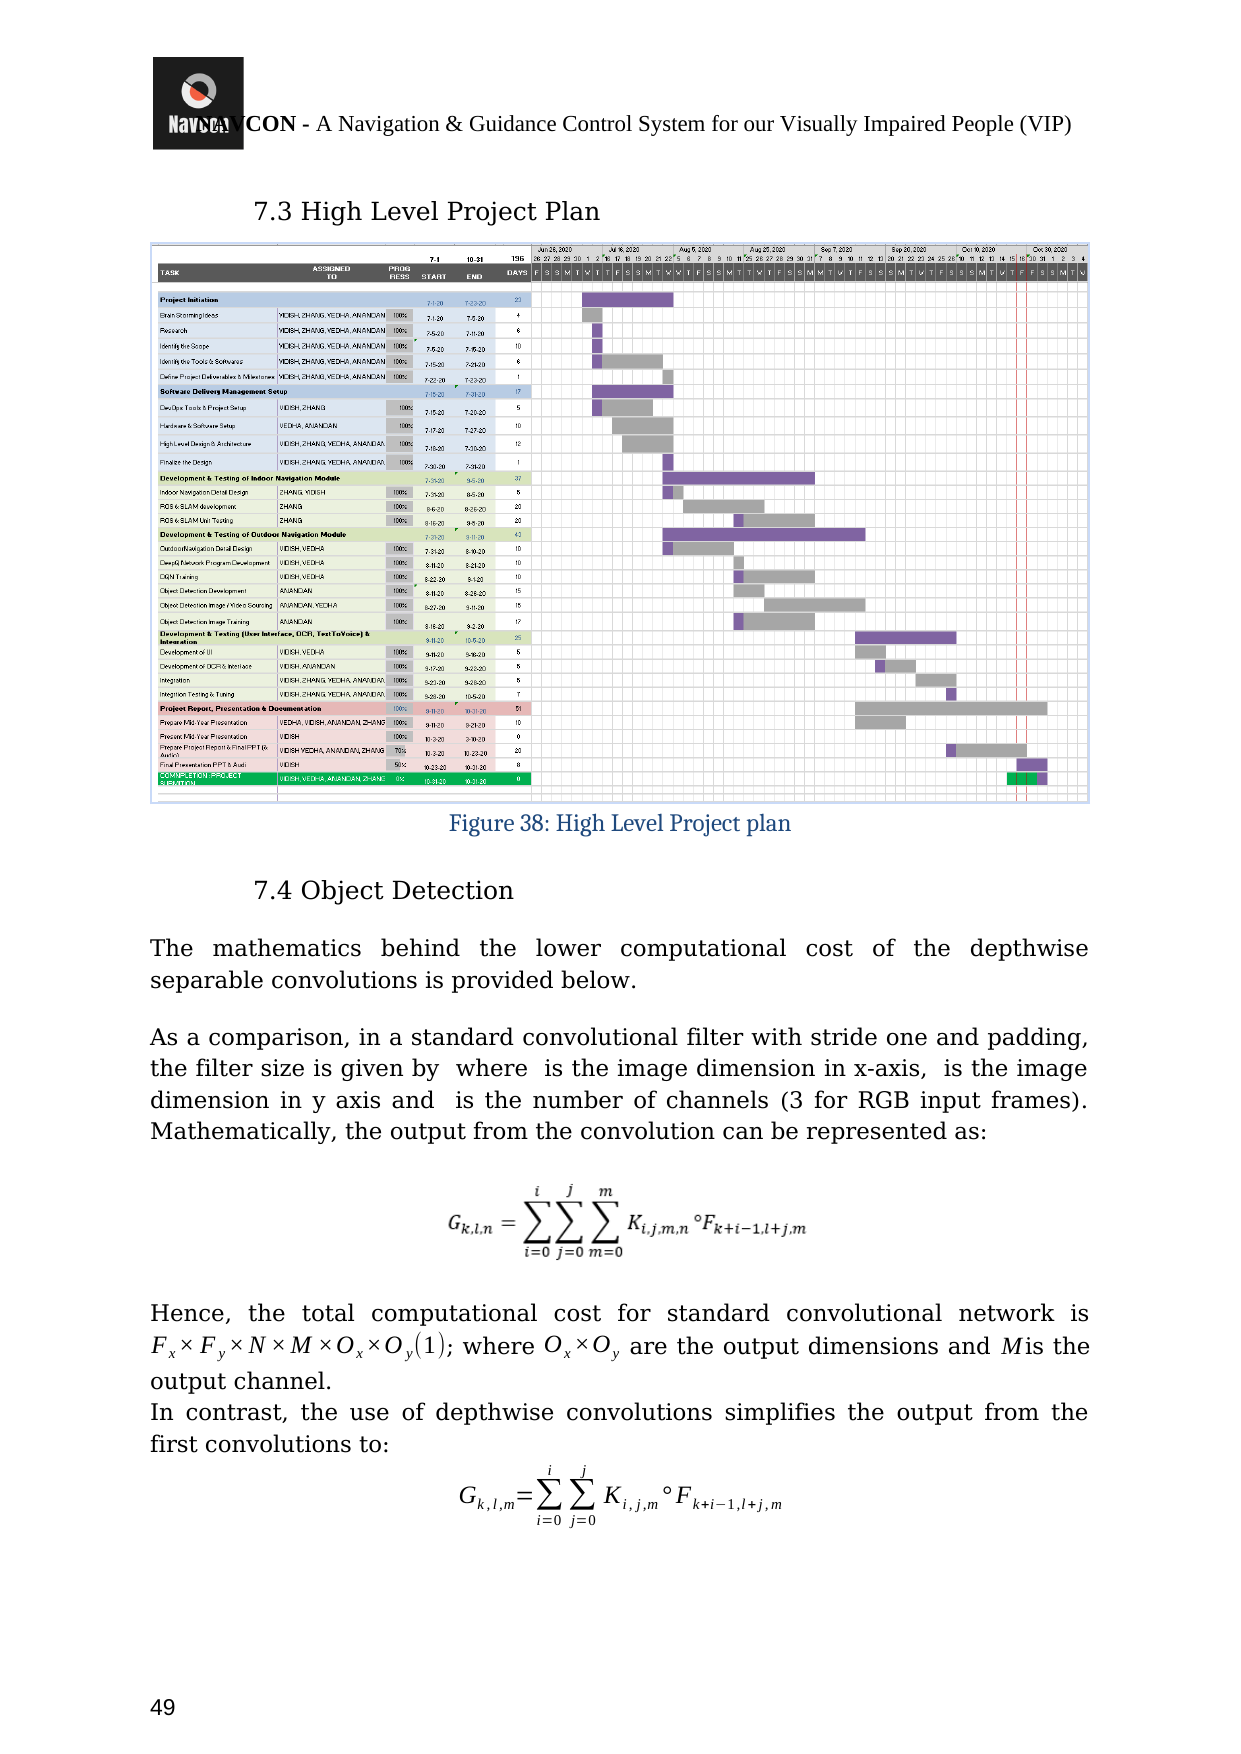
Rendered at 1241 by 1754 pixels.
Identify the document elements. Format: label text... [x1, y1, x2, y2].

subtitle 7.4 Object Detection [150, 875, 1090, 905]
text Figure 38: High Level Project plan [150, 808, 1090, 837]
picture [408, 1173, 832, 1270]
subtitle 7.3 High Level Project Plan [150, 195, 1090, 225]
picture [153, 57, 244, 150]
text As a comparison, in a standard convolutional filter with stride one and padding, the filter size is given by where is the image dimension in x-axis, is the image dimension in y axis and is the number of channels (3 for RGB input frames). Mathematically, the output from the convolution can be represented as: [150, 1022, 1090, 1144]
text Hence, the total computational cost for standard convolutional network is ; where are the output dimensions and is the output channel. [150, 1299, 1090, 1394]
picture [152, 244, 1088, 802]
text In contrast, the use of depthwise convolutions simplifies the output from the first convolutions to: [150, 1398, 1090, 1457]
text The mathematics behind the lower computational cost of the depthwise separable convolutions is provided below. [150, 934, 1090, 993]
